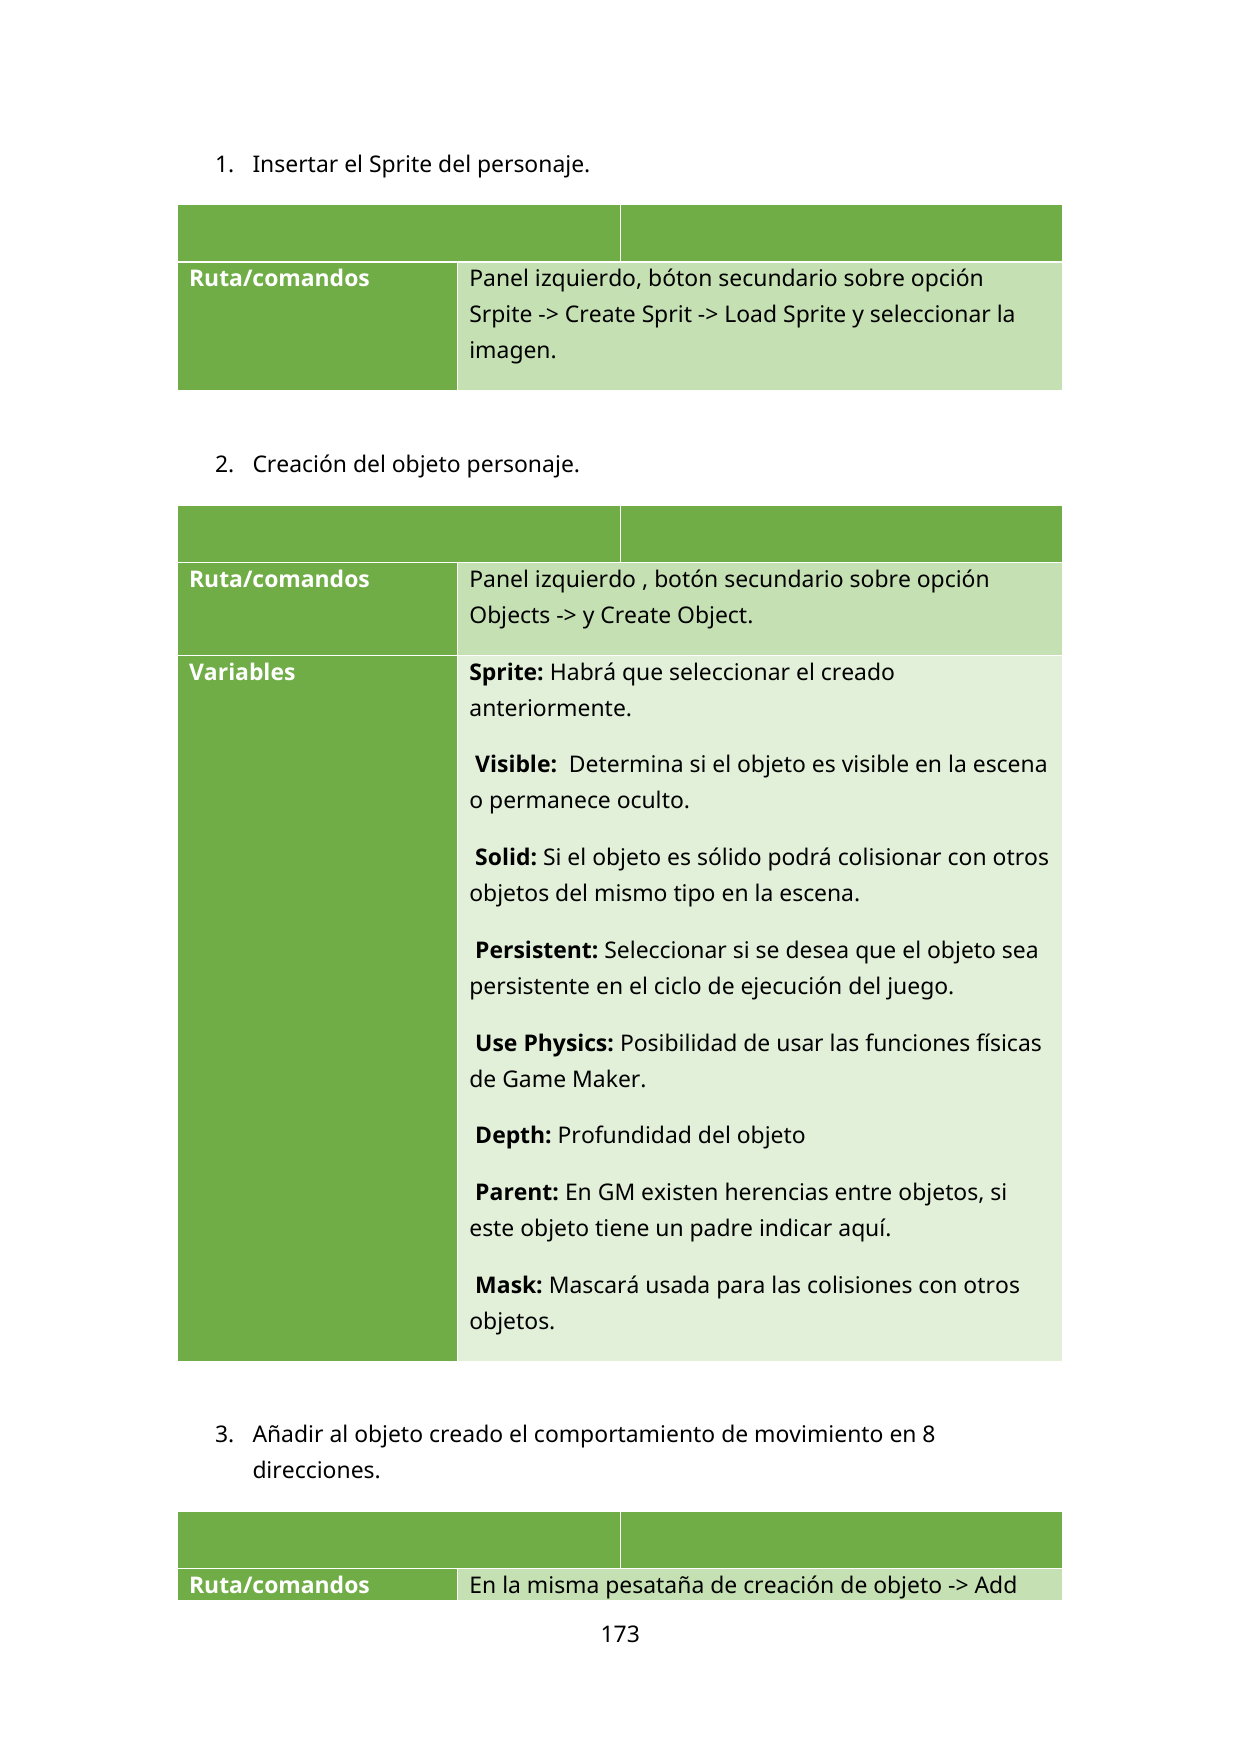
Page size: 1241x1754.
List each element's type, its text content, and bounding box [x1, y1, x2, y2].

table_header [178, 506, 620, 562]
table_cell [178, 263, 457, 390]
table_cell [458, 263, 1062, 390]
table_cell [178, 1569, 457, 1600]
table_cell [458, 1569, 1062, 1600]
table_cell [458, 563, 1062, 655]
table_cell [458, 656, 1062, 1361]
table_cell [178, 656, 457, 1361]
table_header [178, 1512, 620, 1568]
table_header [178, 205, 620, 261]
list Insertar el Sprite del personaje. [215, 148, 1063, 179]
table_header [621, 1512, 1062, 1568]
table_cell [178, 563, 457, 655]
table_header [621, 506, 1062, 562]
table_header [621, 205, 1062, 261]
list Añadir al objeto creado el comportamiento de movimiento en 8 direcciones. [215, 1418, 1063, 1486]
list Creación del objeto personaje. [215, 448, 1063, 479]
